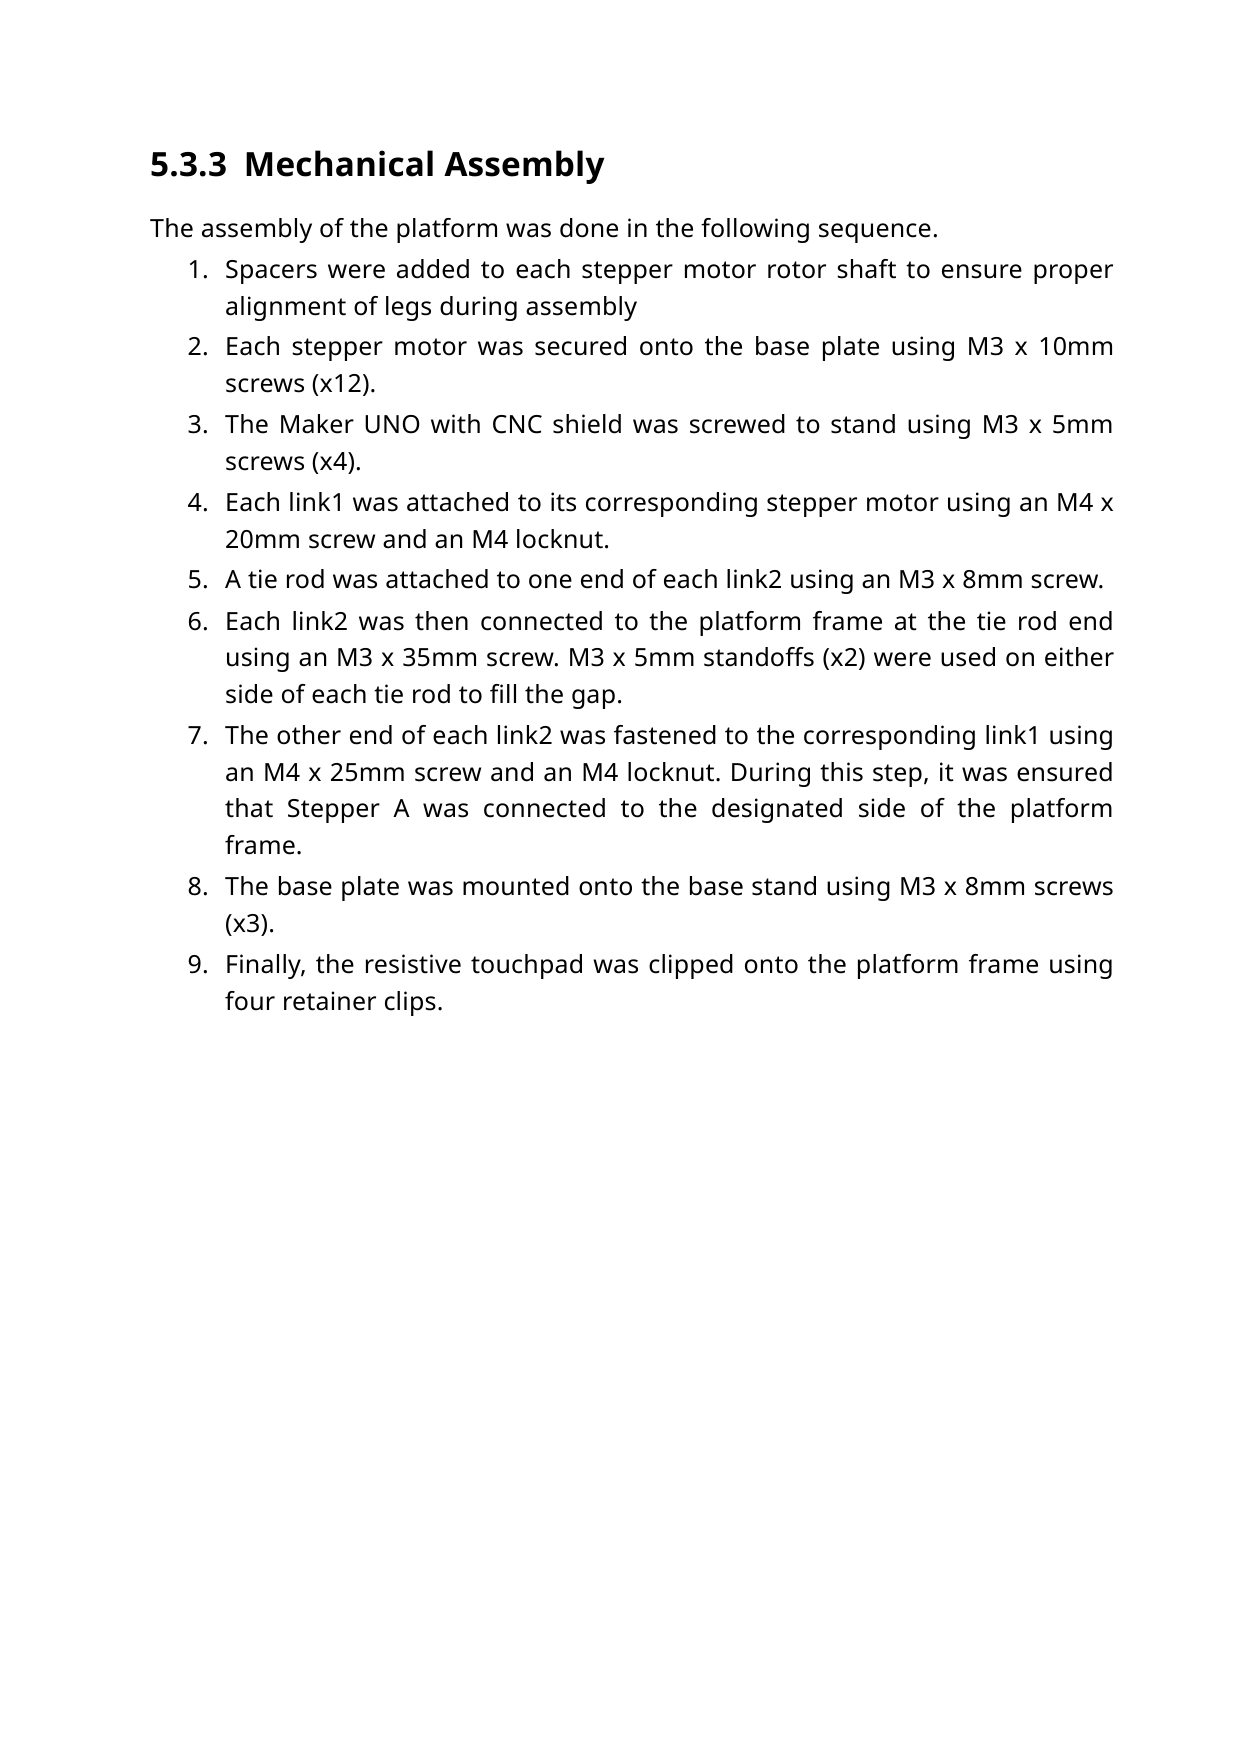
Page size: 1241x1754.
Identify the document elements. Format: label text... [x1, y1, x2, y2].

list Each link2 was then connected to the platform frame at the tie rod end using an M3 x 35mm screw. M3 x 5mm standoffs (x2) were used on either side of each tie rod to fill the gap. [187, 603, 1116, 711]
list A tie rod was attached to one end of each link2 using an M3 x 8mm screw. [187, 562, 1116, 596]
list Spacers were added to each stepper motor rotor shaft to ensure proper alignment of legs during assembly [187, 251, 1116, 322]
list The Maker UNO with CNC shield was screwed to stand using M3 x 5mm screws (x4). [187, 407, 1116, 478]
list Each link1 was attached to its corresponding stepper motor using an M4 x 20mm screw and an M4 locknut. [187, 484, 1116, 555]
list The base plate was mounted onto the base stand using M3 x 8mm screws (x3). [187, 869, 1116, 940]
text The assembly of the platform was done in the following sequence. [150, 210, 1116, 244]
list Finally, the resistive touchpad was clipped onto the platform frame using four retainer clips. [187, 947, 1116, 1017]
list The other end of each link2 was fastened to the corresponding link1 using an M4 x 25mm screw and an M4 locknut. During this step, it was ensured that Stepper A was connected to the designated side of the platform frame. [187, 718, 1116, 862]
list Each stepper motor was secured onto the base plate using M3 x 10mm screws (x12). [187, 329, 1116, 400]
subtitle Mechanical Assembly [150, 141, 1116, 186]
